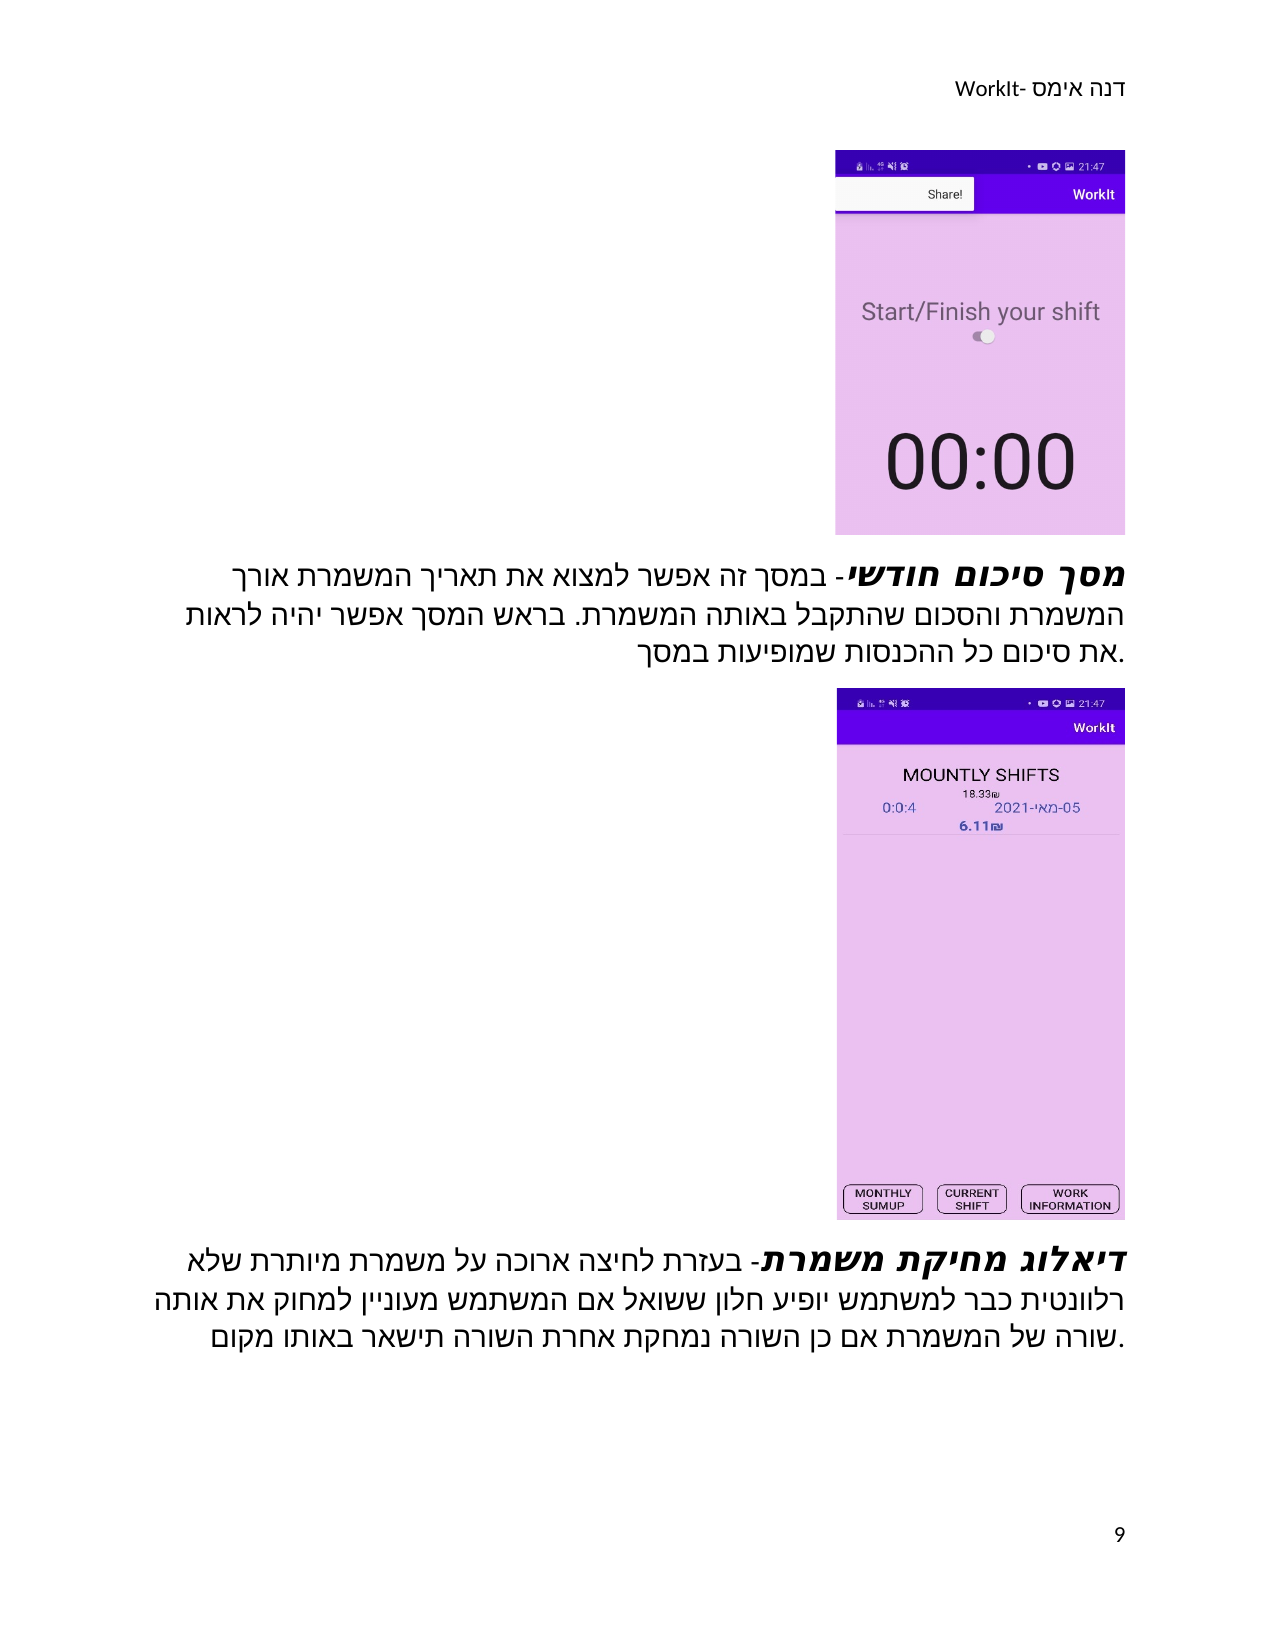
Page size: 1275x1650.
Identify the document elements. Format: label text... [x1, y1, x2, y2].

text מסך סיכום חודשי- במסך זה אפשר למצוא את תאריך המשמרת אורך המשמרת והסכום שהתקבל באותה המשמרת. בראש המסך אפשר יהיה לראות את סיכום כל ההכנסות שמופיעות במסך. [150, 554, 1125, 669]
picture [836, 688, 1125, 1220]
text דיאלוג מחיקת משמרת- בעזרת לחיצה ארוכה על משמרת מיותרת שלא רלוונטית כבר למשתמש יופיע חלון ששואל אם המשתמש מעוניין למחוק את אותה שורה של המשמרת אם כן השורה נמחקת אחרת השורה תישאר באותו מקום. [150, 1239, 1125, 1354]
picture [835, 150, 1125, 535]
